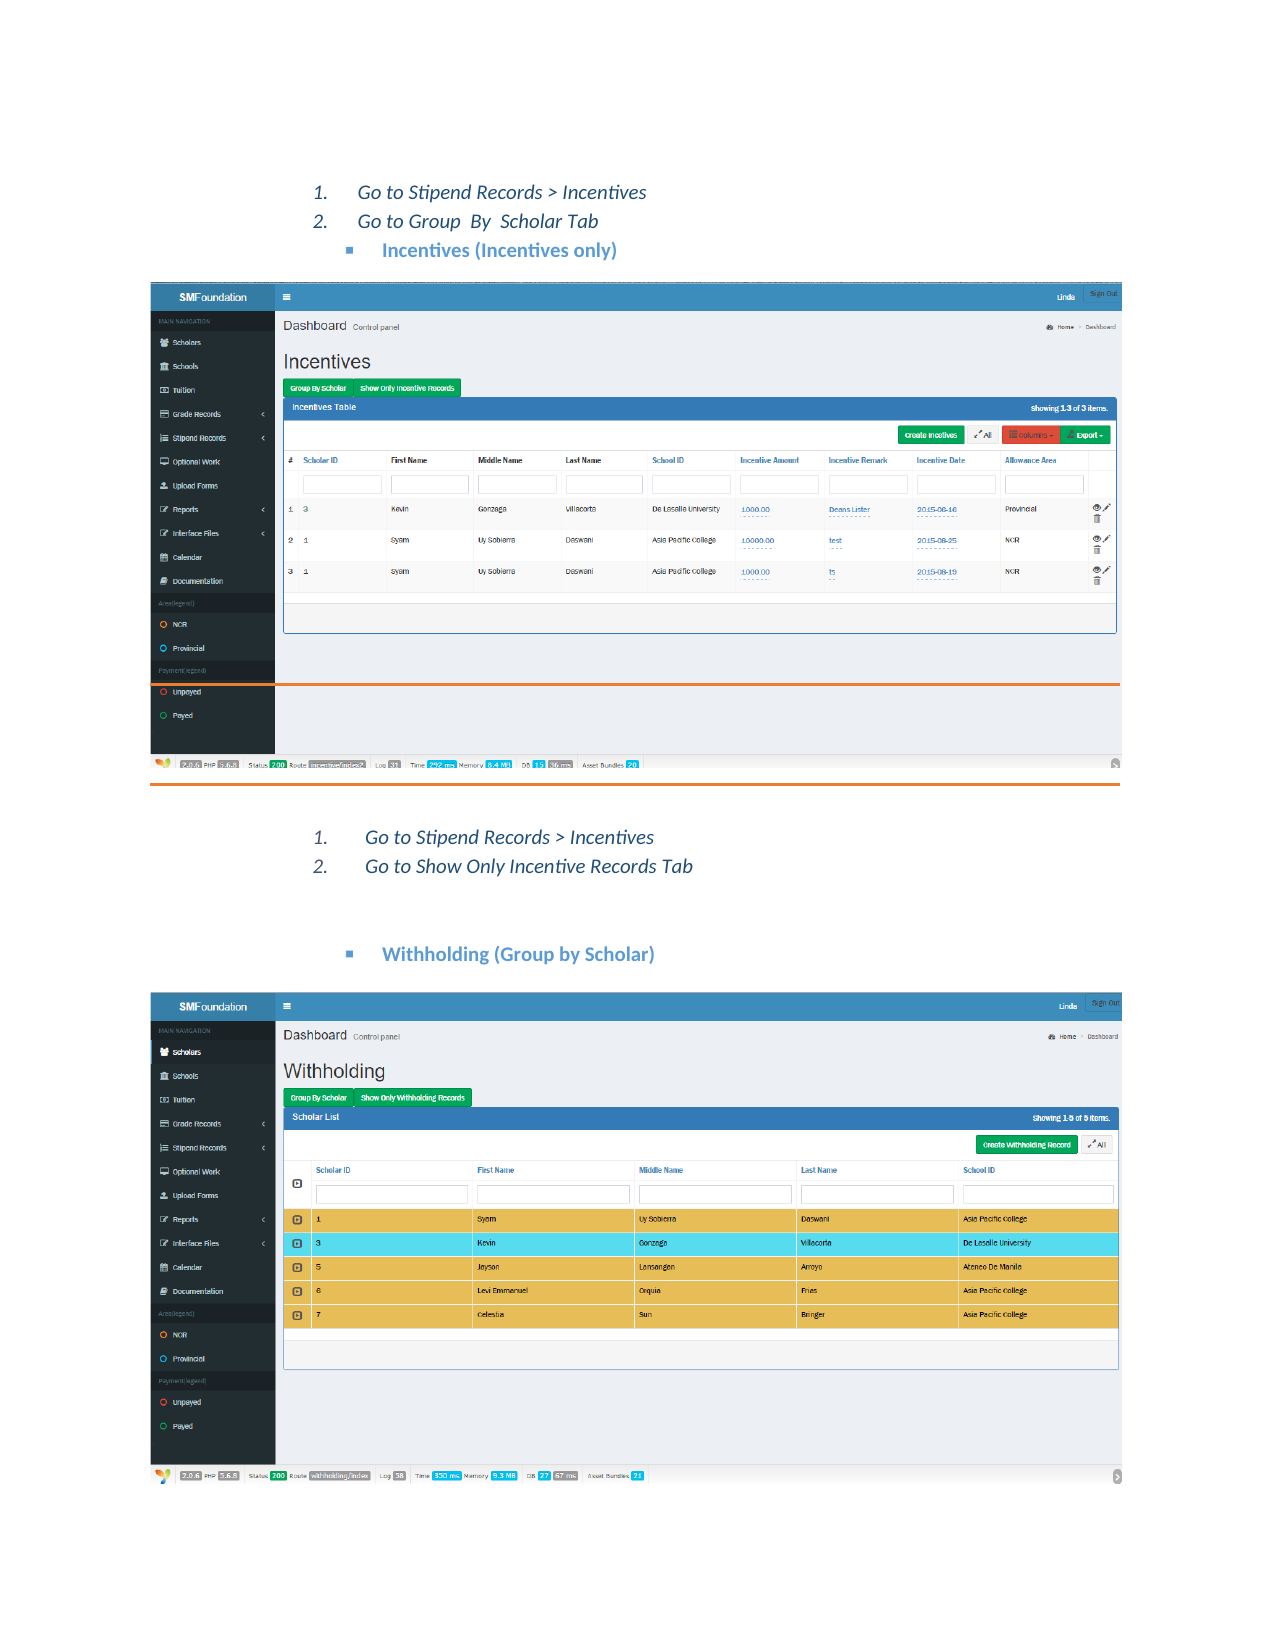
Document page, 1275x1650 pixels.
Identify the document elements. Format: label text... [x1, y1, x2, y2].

picture [150, 282, 1122, 768]
list Go to Show Only Incentive Records Tab [312, 854, 1125, 879]
list Incentives (Incentives only) [344, 237, 1125, 263]
list Go to Stipend Records > Incentives [312, 824, 1125, 850]
list Go to Stipend Records > Incentives [312, 179, 1125, 204]
list Withholding (Group by Scholar) [344, 941, 1125, 967]
list Go to Group By Scholar Tab [312, 208, 1125, 234]
picture [150, 992, 1122, 1483]
